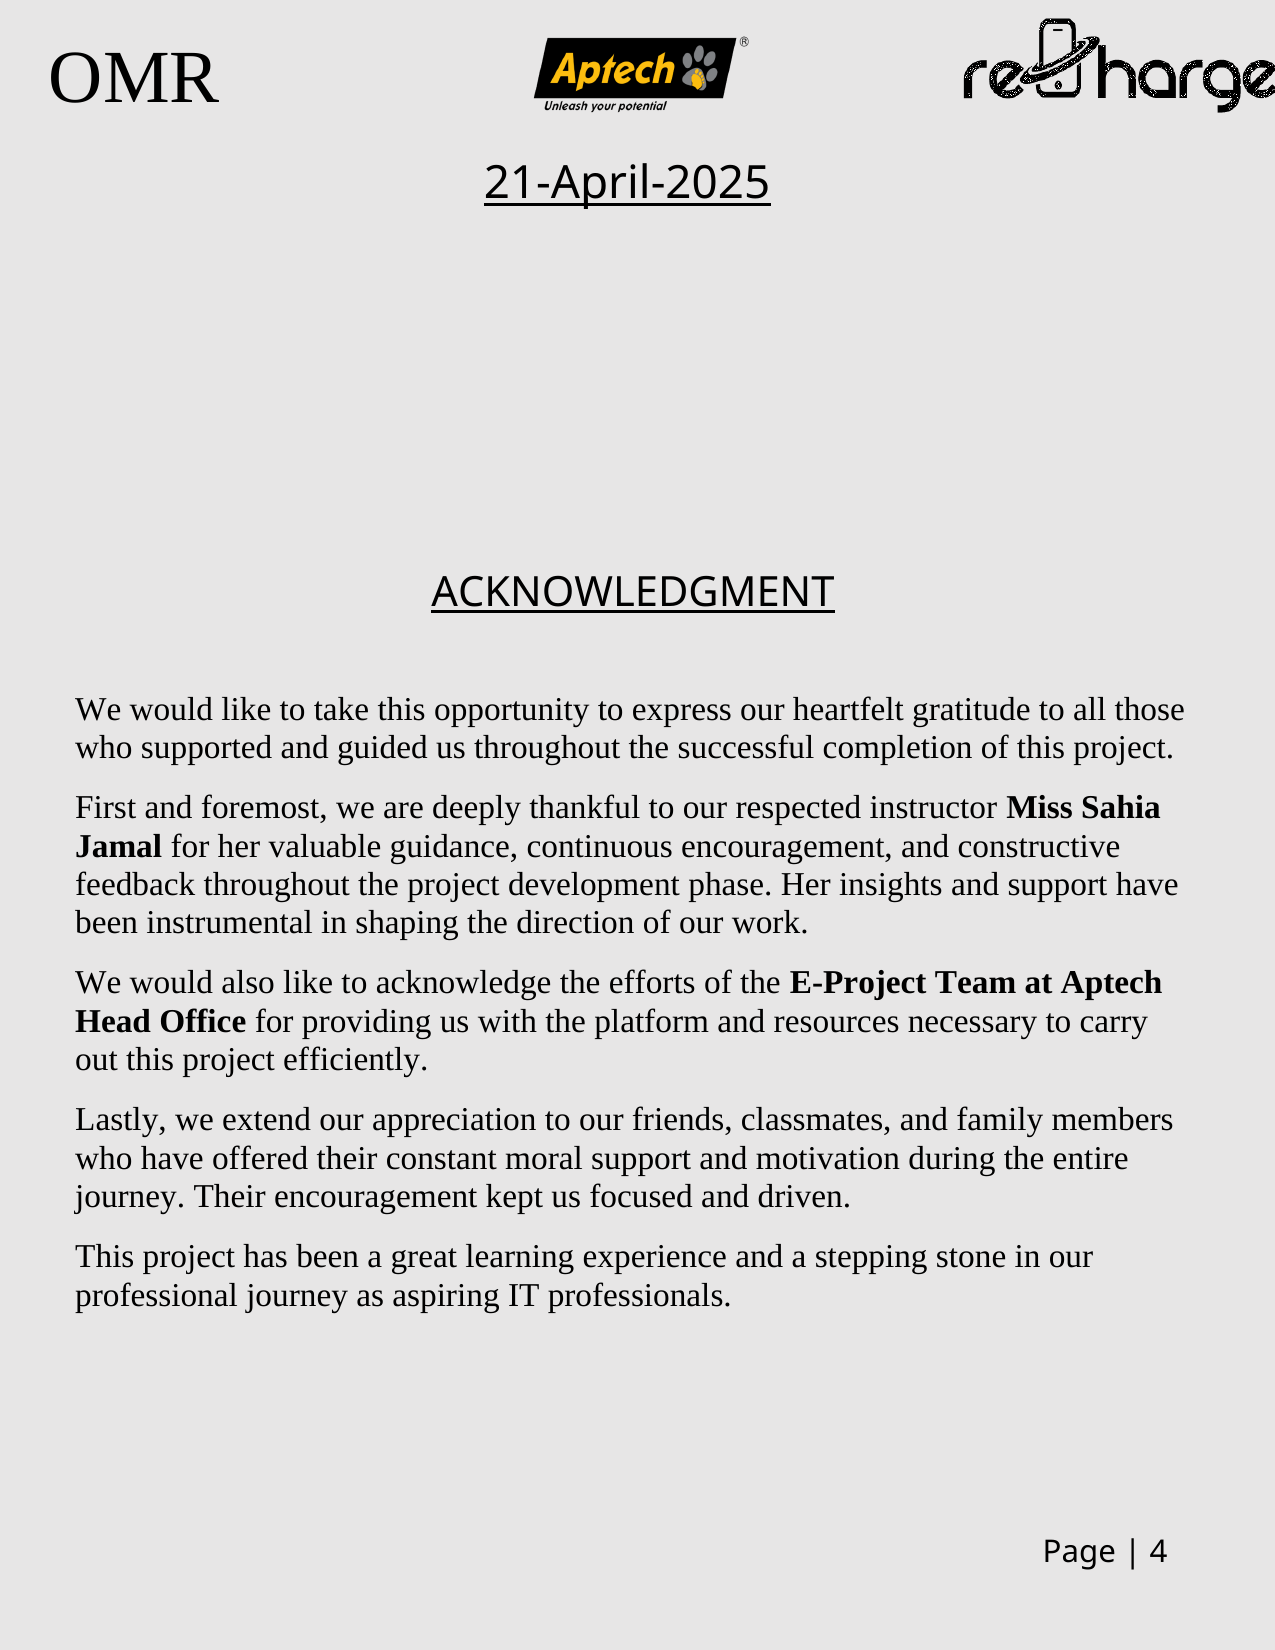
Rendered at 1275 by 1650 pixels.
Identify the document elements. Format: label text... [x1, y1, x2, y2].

text 21-April-2025 [150, 150, 1209, 212]
text ACKNOWLEDGMENT [75, 562, 1191, 619]
text First and foremost, we are deeply thankful to our respected instructor Miss Sahia Jamal for her valuable guidance, continuous encouragement, and constructive feedback throughout the project development phase. Her insights and support have been instrumental in shaping the direction of our work. [75, 787, 1191, 941]
text We would like to take this opportunity to express our heartfelt gratitude to all those who supported and guided us throughout the successful completion of this project. [75, 689, 1191, 766]
text We would also like to acknowledge the efforts of the E-Project Team at Aptech Head Office for providing us with the platform and resources necessary to carry out this project efficiently. [75, 963, 1191, 1078]
text Lastly, we extend our appreciation to our friends, classmates, and family members who have offered their constant moral support and motivation during the entire journey. Their encouragement kept us focused and driven. [75, 1099, 1191, 1214]
text This project has been a great learning experience and a stepping stone in our professional journey as aspiring IT professionals. [75, 1236, 1191, 1313]
picture [518, 18, 757, 128]
